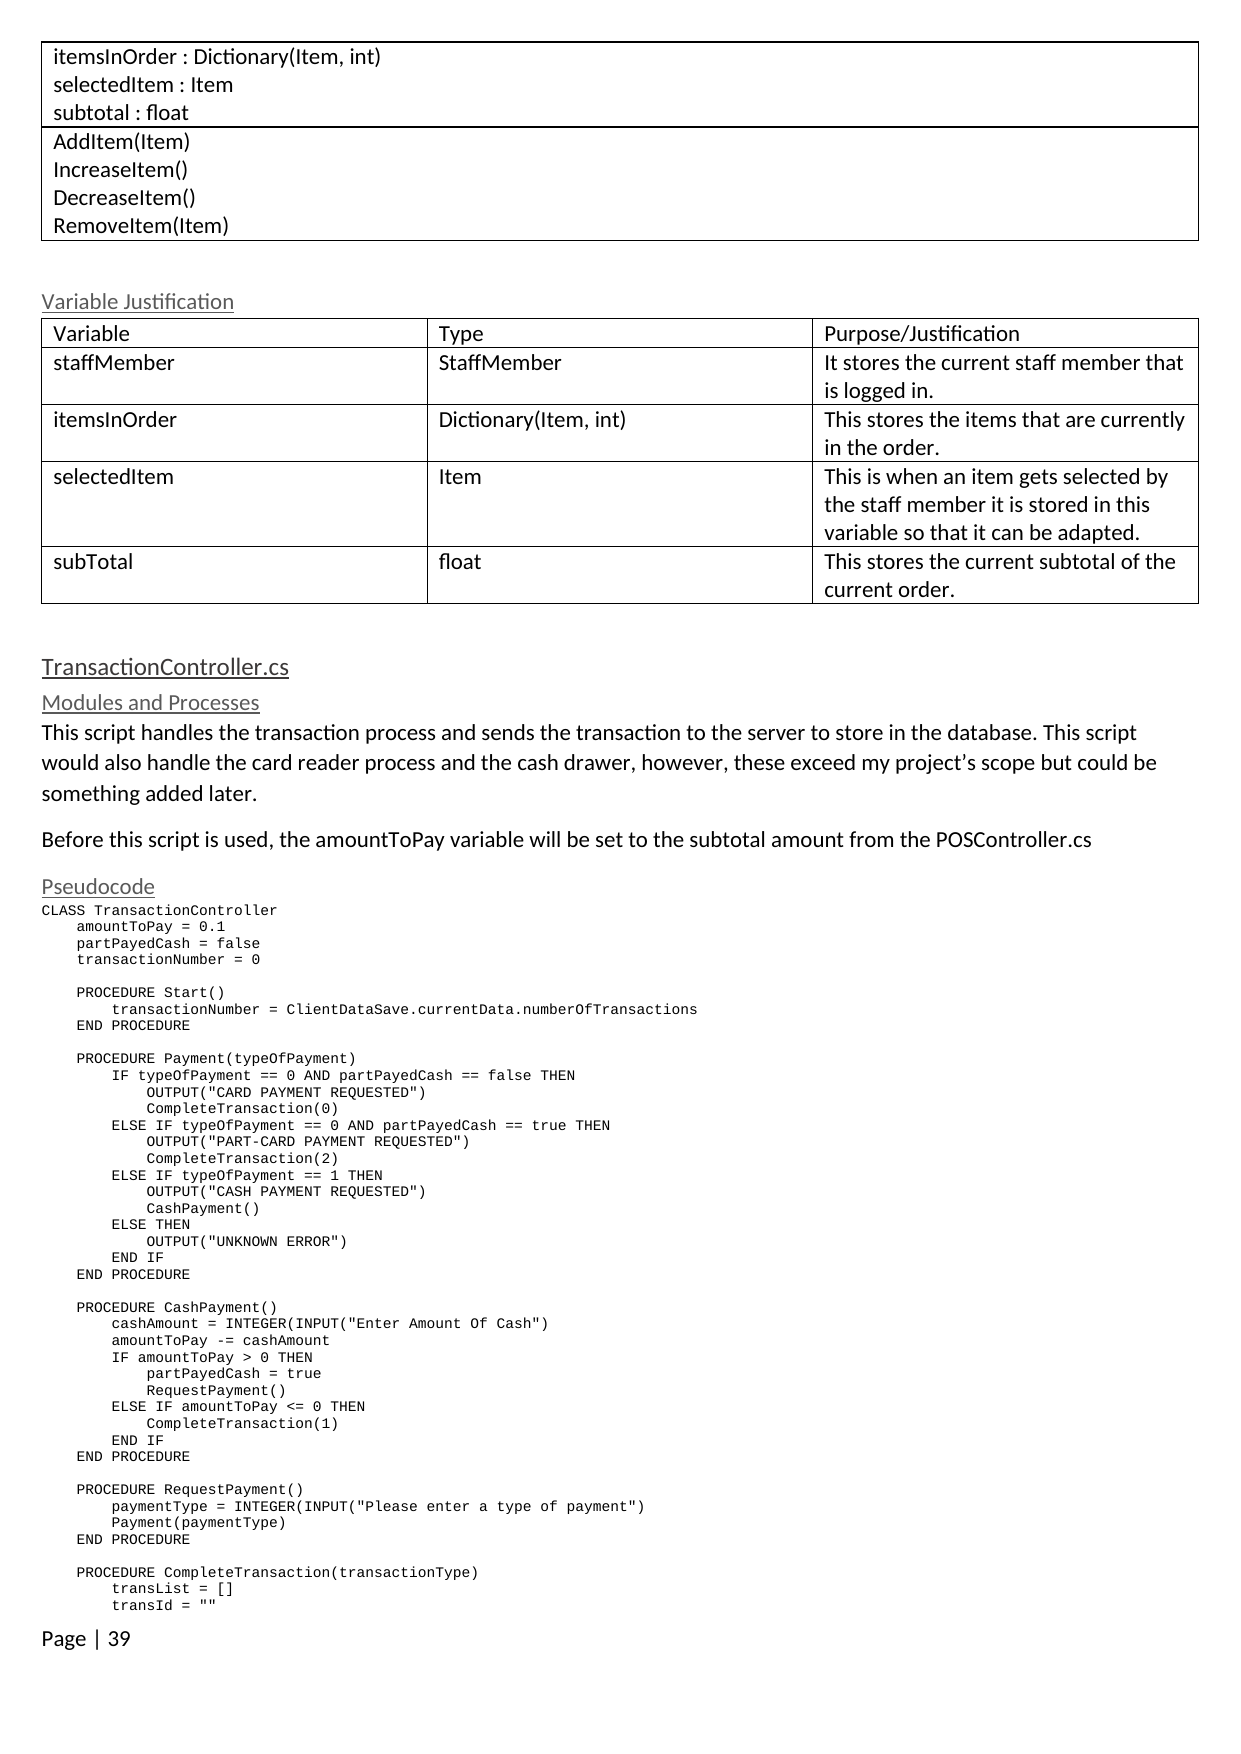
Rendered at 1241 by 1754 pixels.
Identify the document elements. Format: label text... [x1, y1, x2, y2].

table_cell AddItem(Item) IncreaseItem() DecreaseItem() RemoveItem(Item) [42, 128, 1198, 239]
table_cell This is when an item gets selected by the staff member it is stored in this variable so that it can be adapted. [813, 462, 1198, 546]
subtitle TransactionController.cs [41, 651, 1199, 682]
text END PROCEDURE [41, 1449, 1199, 1466]
text OUTPUT("CARD PAYMENT REQUESTED") [41, 1085, 1199, 1101]
text transId = "" [41, 1598, 1199, 1615]
text ELSE IF typeOfPayment == 0 AND partPayedCash == true THEN [41, 1118, 1199, 1134]
text transactionNumber = ClientDataSave.currentData.numberOfTransactions [41, 1002, 1199, 1019]
text PROCEDURE CashPayment() [41, 1300, 1199, 1317]
text cashAmount = INTEGER(INPUT("Enter Amount Of Cash") [41, 1317, 1199, 1333]
text PROCEDURE Start() [41, 986, 1199, 1002]
table_header Purpose/Justification [813, 319, 1198, 347]
text CompleteTransaction(1) [41, 1416, 1199, 1433]
table_cell Dictionary(Item, int) [428, 405, 812, 461]
subtitle Variable Justification [41, 287, 1199, 316]
text partPayedCash = false [41, 936, 1199, 952]
text partPayedCash = true [41, 1366, 1199, 1383]
text END PROCEDURE [41, 1019, 1199, 1035]
table_cell StaffMember [428, 348, 812, 404]
text PROCEDURE Payment(typeOfPayment) [41, 1052, 1199, 1068]
text PROCEDURE CompleteTransaction(transactionType) [41, 1565, 1199, 1582]
table_cell float [428, 547, 812, 603]
text Payment(paymentType) [41, 1516, 1199, 1532]
table_cell staffMember [42, 348, 427, 404]
table_cell This stores the items that are currently in the order. [813, 405, 1198, 461]
table_cell subTotal [42, 547, 427, 603]
table_cell Item [428, 462, 812, 546]
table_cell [42, 43, 1198, 126]
table_header Variable [42, 319, 427, 347]
text OUTPUT("CASH PAYMENT REQUESTED") [41, 1184, 1199, 1201]
text RequestPayment() [41, 1383, 1199, 1399]
table_cell It stores the current staff member that is logged in. [813, 348, 1198, 404]
text PROCEDURE RequestPayment() [41, 1482, 1199, 1499]
table_cell This stores the current subtotal of the current order. [813, 547, 1198, 603]
text This script handles the transaction process and sends the transaction to the server to store in the database. This script would also handle the card reader process and the cash drawer, however, these exceed my project’s scope but could be something added later. [41, 718, 1199, 807]
table_header Type [428, 319, 812, 347]
table_cell selectedItem [42, 462, 427, 546]
text amountToPay = 0.1 [41, 919, 1199, 936]
text OUTPUT("PART-CARD PAYMENT REQUESTED") [41, 1134, 1199, 1151]
text CLASS TransactionController [41, 903, 1199, 919]
text END PROCEDURE [41, 1267, 1199, 1284]
subtitle Modules and Processes [41, 688, 1199, 716]
text ELSE IF typeOfPayment == 1 THEN [41, 1168, 1199, 1184]
text IF amountToPay > 0 THEN [41, 1350, 1199, 1366]
text transList = [] [41, 1582, 1199, 1598]
text END IF [41, 1251, 1199, 1267]
text ELSE IF amountToPay <= 0 THEN [41, 1399, 1199, 1416]
text transactionNumber = 0 [41, 952, 1199, 969]
text ELSE THEN [41, 1217, 1199, 1234]
text CompleteTransaction(0) [41, 1101, 1199, 1118]
text OUTPUT("UNKNOWN ERROR") [41, 1234, 1199, 1251]
text amountToPay -= cashAmount [41, 1333, 1199, 1350]
text paymentType = INTEGER(INPUT("Please enter a type of payment") [41, 1499, 1199, 1516]
text END PROCEDURE [41, 1532, 1199, 1549]
table_cell itemsInOrder [42, 405, 427, 461]
text CompleteTransaction(2) [41, 1151, 1199, 1168]
text Before this script is used, the amountToPay variable will be set to the subtotal amount from the POSController.cs [41, 826, 1199, 854]
text CashPayment() [41, 1201, 1199, 1217]
subtitle Pseudocode [41, 872, 1199, 901]
text IF typeOfPayment == 0 AND partPayedCash == false THEN [41, 1068, 1199, 1085]
text END IF [41, 1433, 1199, 1449]
